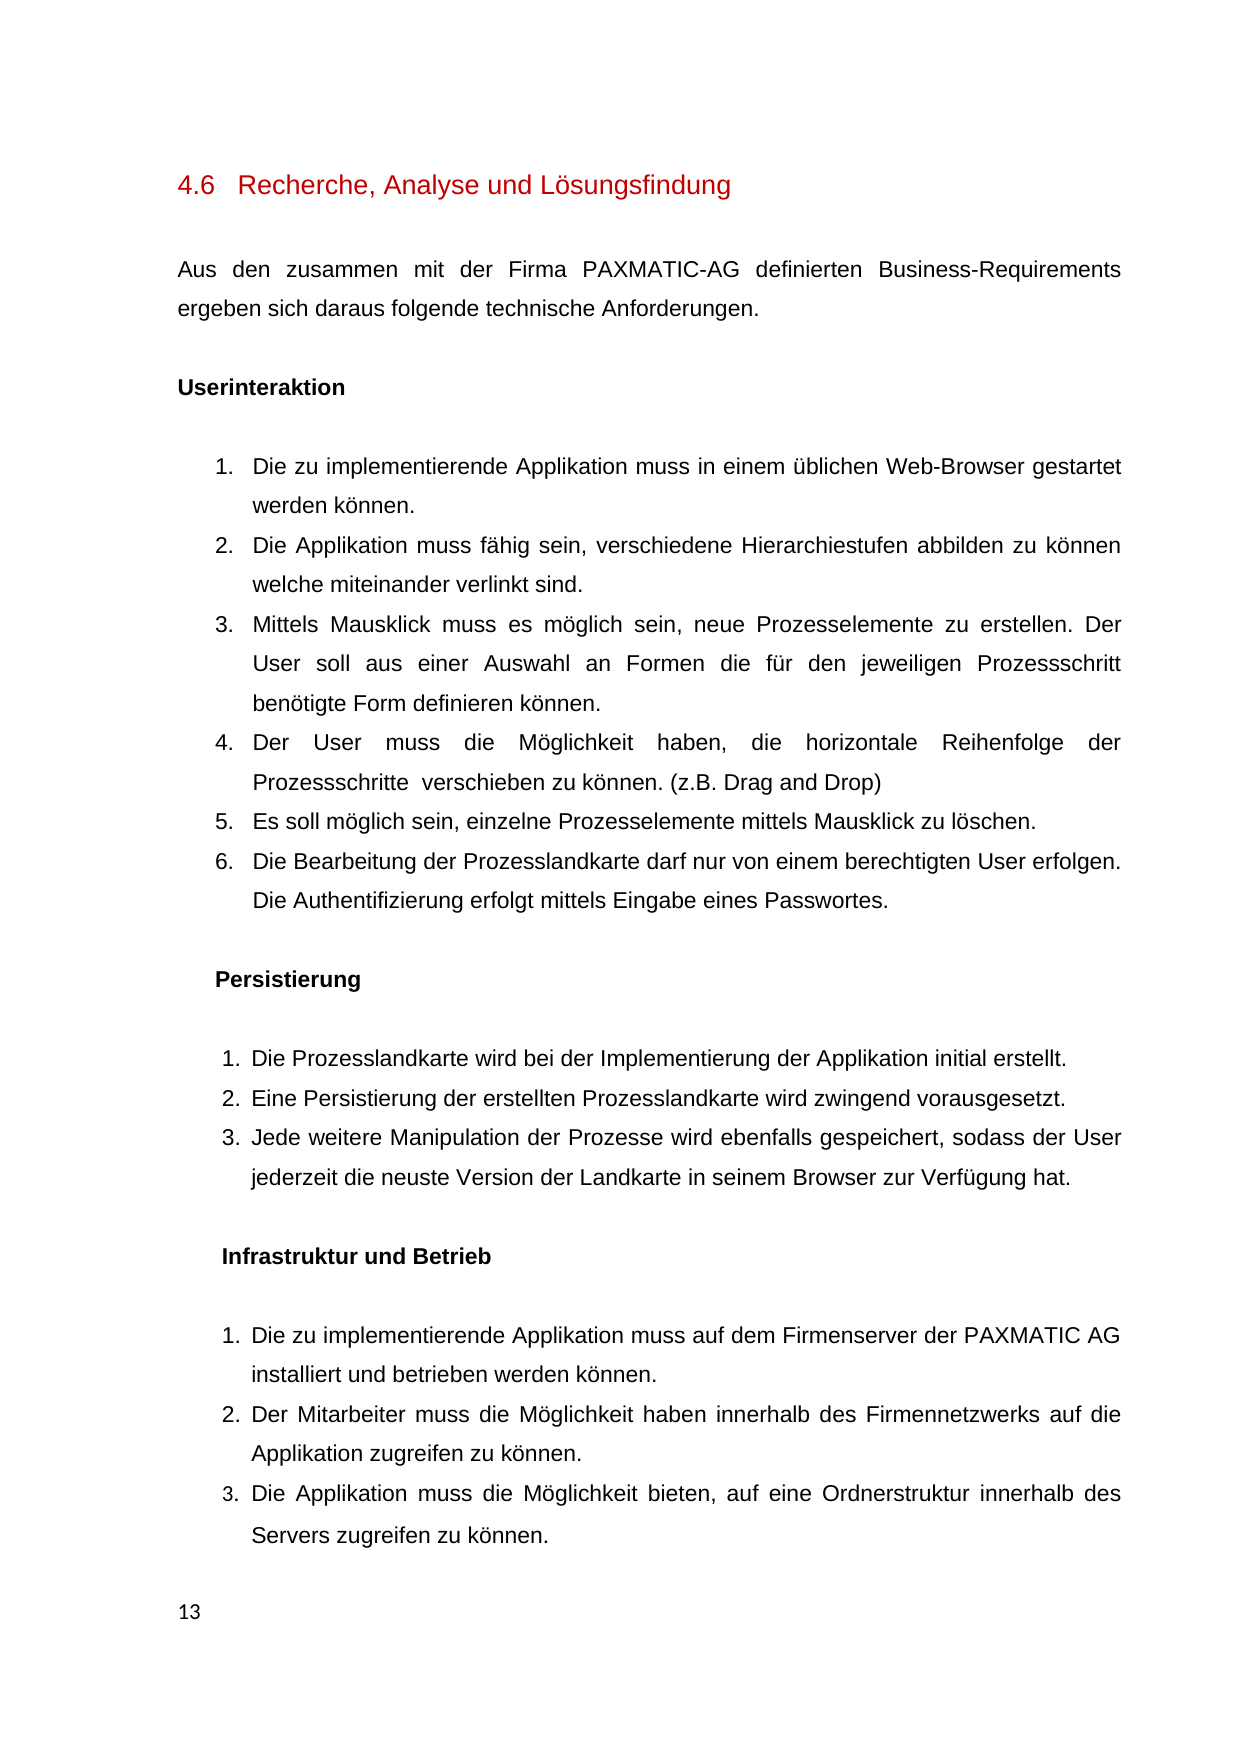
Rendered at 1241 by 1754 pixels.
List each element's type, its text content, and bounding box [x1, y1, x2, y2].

list Der User muss die Möglichkeit haben, die horizontale Reihenfolge der Prozessschritte verschieben zu können. (z.B. Drag and Drop) [215, 729, 1122, 795]
list Der Mitarbeiter muss die Möglichkeit haben innerhalb des Firmennetzwerks auf die Applikation zugreifen zu können. [222, 1401, 1122, 1466]
list Die Bearbeitung der Prozesslandkarte darf nur von einem berechtigten User erfolgen. Die Authentifizierung erfolgt mittels Eingabe eines Passwortes. [215, 848, 1122, 914]
list Mittels Mausklick muss es möglich sein, neue Prozesselemente zu erstellen. Der User soll aus einer Auswahl an Formen die für den jeweiligen Prozessschritt benötigte Form definieren können. [215, 611, 1122, 716]
text Aus den zusammen mit der Firma PAXMATIC-AG definierten Business-Requirements ergeben sich daraus folgende technische Anforderungen. [177, 256, 1122, 321]
list Die zu implementierende Applikation muss auf dem Firmenserver der PAXMATIC AG installiert und betrieben werden können. [222, 1322, 1122, 1387]
list Es soll möglich sein, einzelne Prozesselemente mittels Mausklick zu löschen. [215, 808, 1122, 835]
text Persistierung [215, 966, 1122, 993]
list Eine Persistierung der erstellten Prozesslandkarte wird zwingend vorausgesetzt. [222, 1085, 1122, 1111]
list Die zu implementierende Applikation muss in einem üblichen Web-Browser gestartet werden können. [215, 453, 1122, 519]
text Infrastruktur und Betrieb [222, 1243, 1122, 1269]
text Userinteraktion [177, 374, 1122, 400]
subtitle Recherche, Analyse und Lösungsfindung [177, 169, 1122, 201]
list Die Applikation muss die Möglichkeit bieten, auf eine Ordnerstruktur innerhalb des Servers zugreifen zu können. [222, 1479, 1122, 1549]
list Jede weitere Manipulation der Prozesse wird ebenfalls gespeichert, sodass der User jederzeit die neuste Version der Landkarte in seinem Browser zur Verfügung hat. [222, 1124, 1122, 1190]
list Die Prozesslandkarte wird bei der Implementierung der Applikation initial erstellt. [222, 1045, 1122, 1072]
list Die Applikation muss fähig sein, verschiedene Hierarchiestufen abbilden zu können welche miteinander verlinkt sind. [215, 532, 1122, 598]
